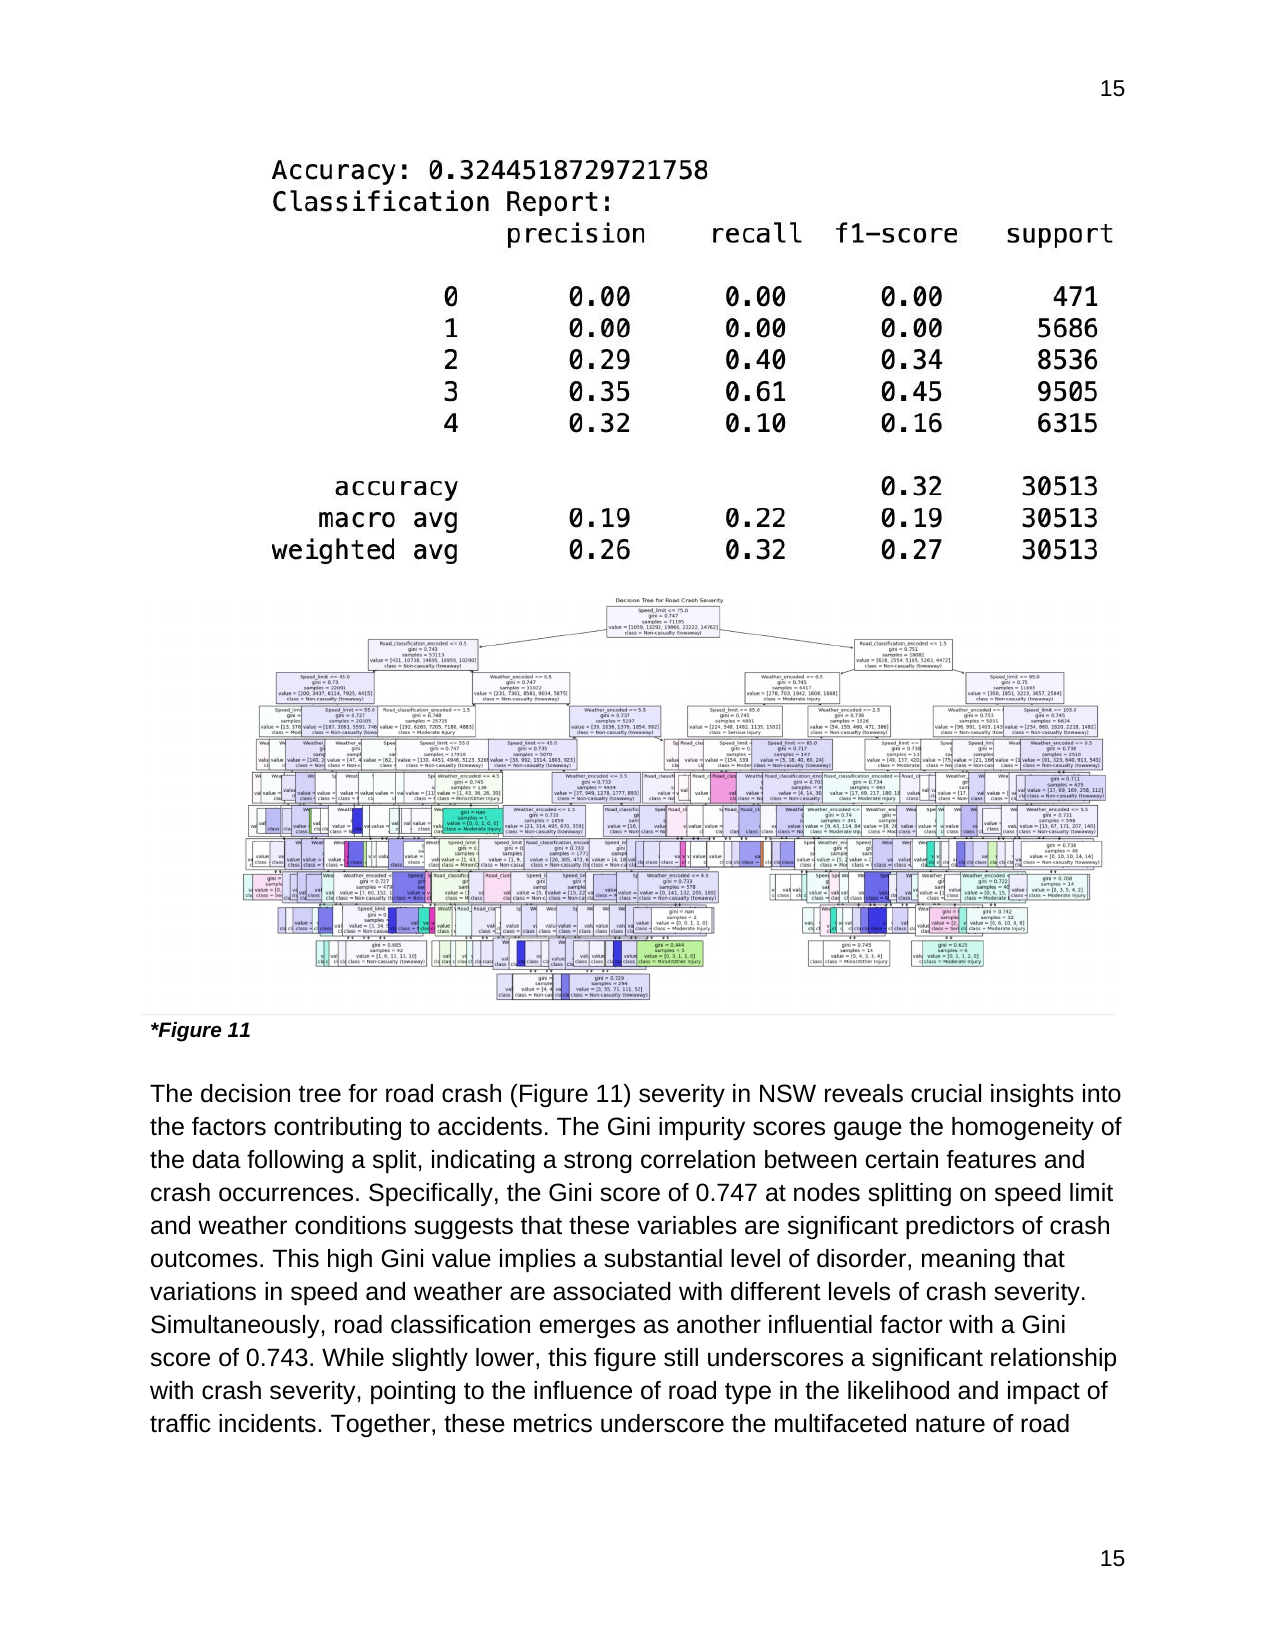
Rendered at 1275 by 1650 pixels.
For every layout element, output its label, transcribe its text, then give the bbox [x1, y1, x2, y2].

picture [140, 591, 1116, 1015]
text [150, 1079, 1125, 1438]
text *Figure 11 [150, 1018, 1125, 1042]
picture [206, 150, 1182, 588]
